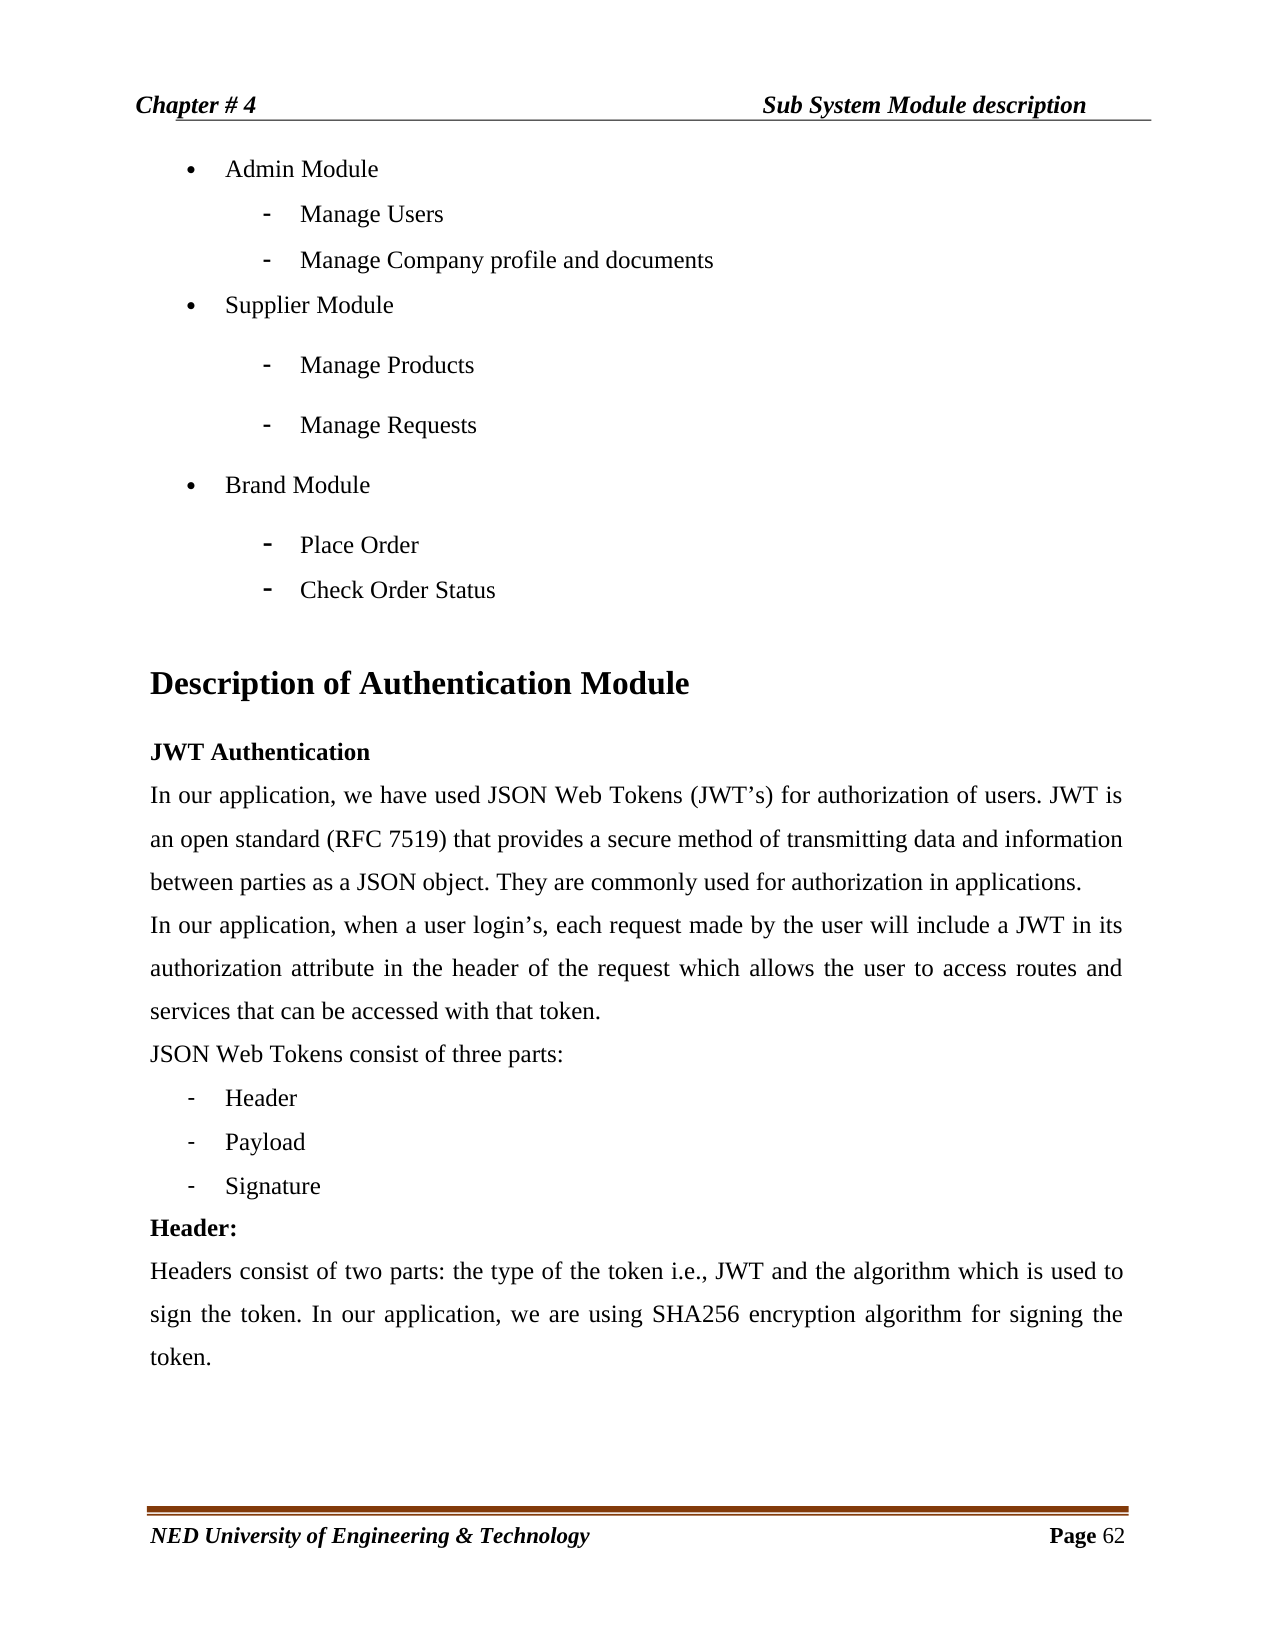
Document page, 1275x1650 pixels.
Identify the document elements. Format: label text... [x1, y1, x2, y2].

text In our application, when a user login’s, each request made by the user will include a JWT in its authorization attribute in the header of the request which allows the user to access routes and services that can be accessed with that token. [150, 910, 1124, 1025]
subtitle JWT Authentication [150, 737, 1177, 766]
list Manage Company profile and documents [263, 245, 1177, 274]
text In our application, we have used JSON Web Tokens (JWT’s) for authorization of users. JWT is an open standard (RFC 7519) that provides a secure method of transmitting data and information between parties as a JSON object. They are commonly used for authorization in applications. [150, 781, 1124, 896]
list Supplier Module [187, 290, 1177, 319]
list Payload [187, 1126, 1177, 1156]
subtitle Description of Authentication Module [150, 663, 1177, 702]
list Admin Module [187, 154, 1177, 183]
list Place Order [263, 530, 1177, 559]
text Headers consist of two parts: the type of the token i.e., JWT and the algorithm which is used to sign the token. In our application, we are using SHA256 encryption algorithm for signing the token. [150, 1256, 1125, 1371]
list Brand Module [187, 470, 1177, 499]
subtitle Header: [150, 1213, 1177, 1242]
list Manage Products [263, 350, 1177, 379]
list Manage Requests [263, 410, 1177, 438]
list Check Order Status [263, 575, 1177, 605]
list Manage Users [263, 199, 1177, 228]
list Header [187, 1082, 1177, 1113]
text JSON Web Tokens consist of three parts: [150, 1039, 1177, 1068]
list Signature [187, 1170, 1177, 1200]
